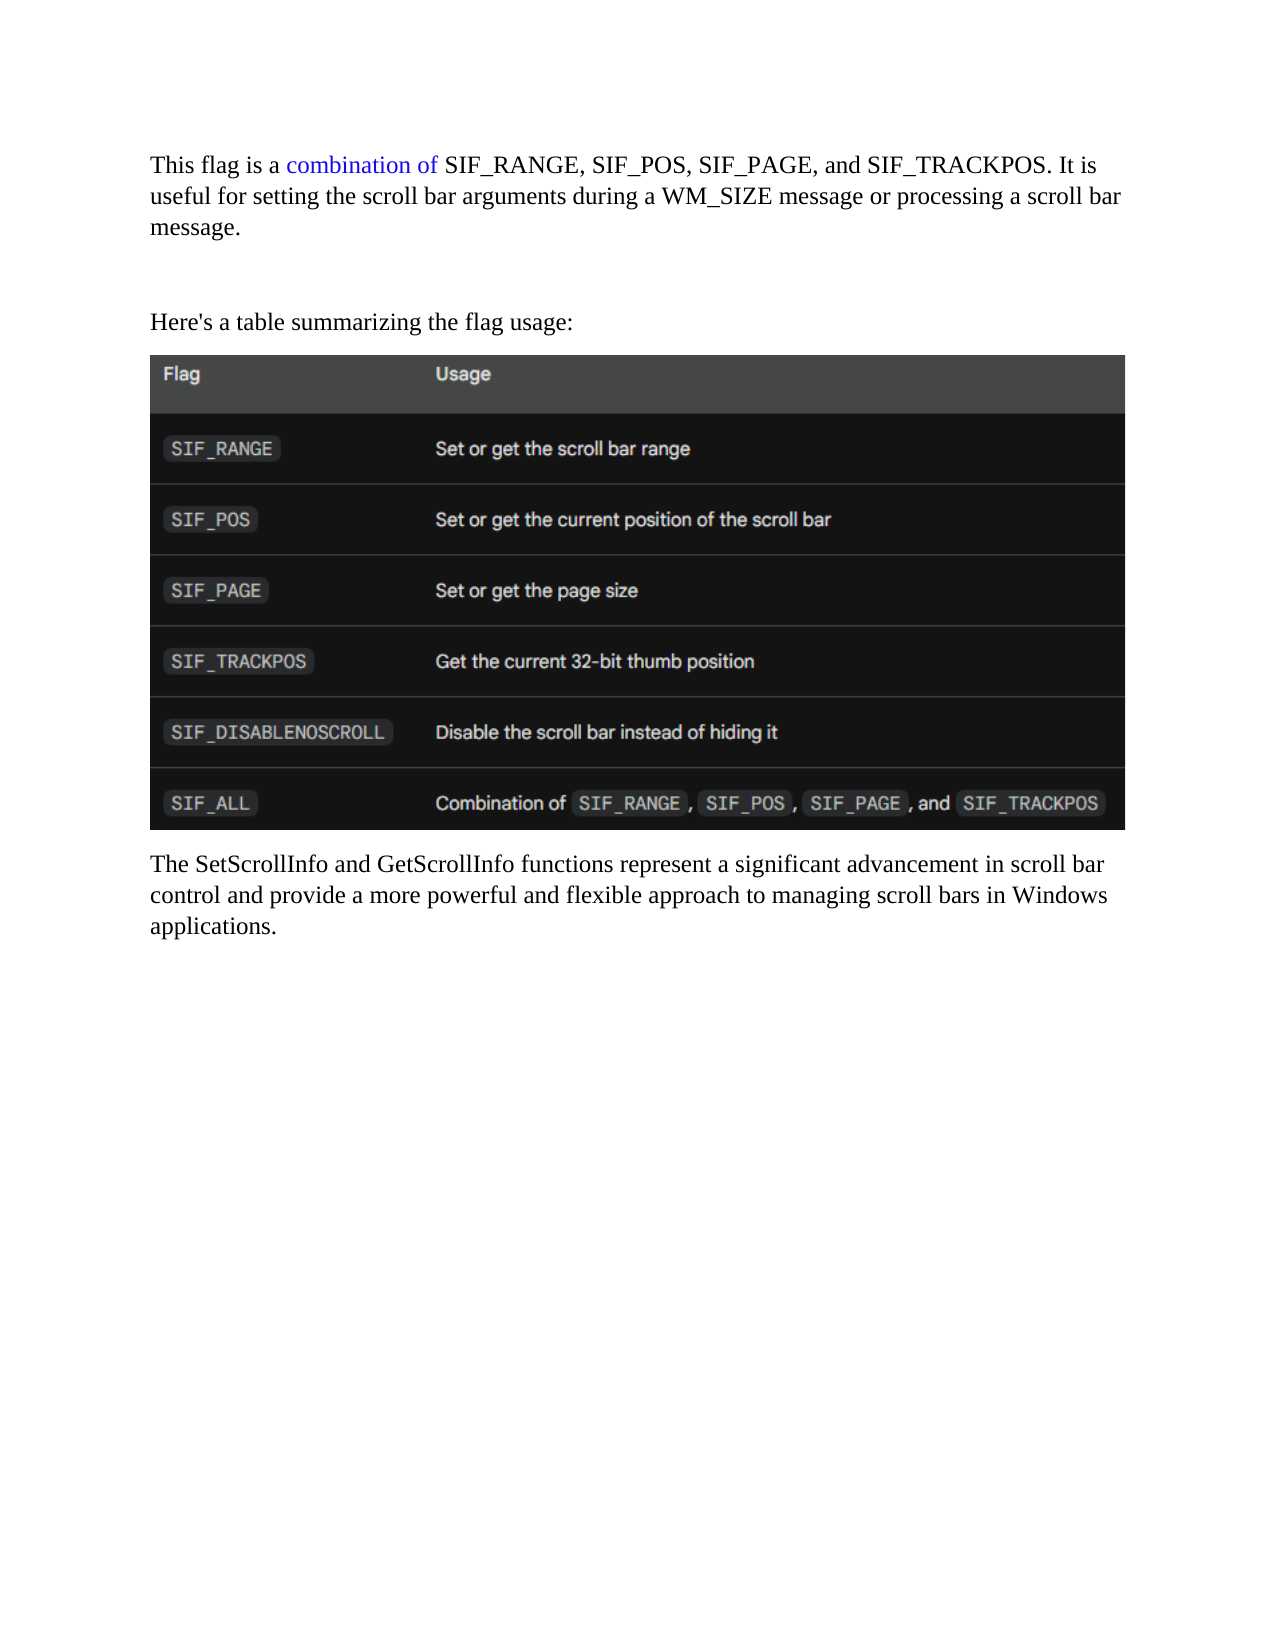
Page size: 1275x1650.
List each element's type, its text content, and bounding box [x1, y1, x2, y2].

text The SetScrollInfo and GetScrollInfo functions represent a significant advancement in scroll bar control and provide a more powerful and flexible approach to managing scroll bars in Windows applications. [150, 849, 1125, 940]
picture [150, 355, 1125, 830]
text Here's a table summarizing the flag usage: [150, 307, 1125, 336]
text This flag is a combination of SIF_RANGE, SIF_POS, SIF_PAGE, and SIF_TRACKPOS. It is useful for setting the scroll bar arguments during a WM_SIZE message or processing a scroll bar message. [150, 150, 1125, 241]
